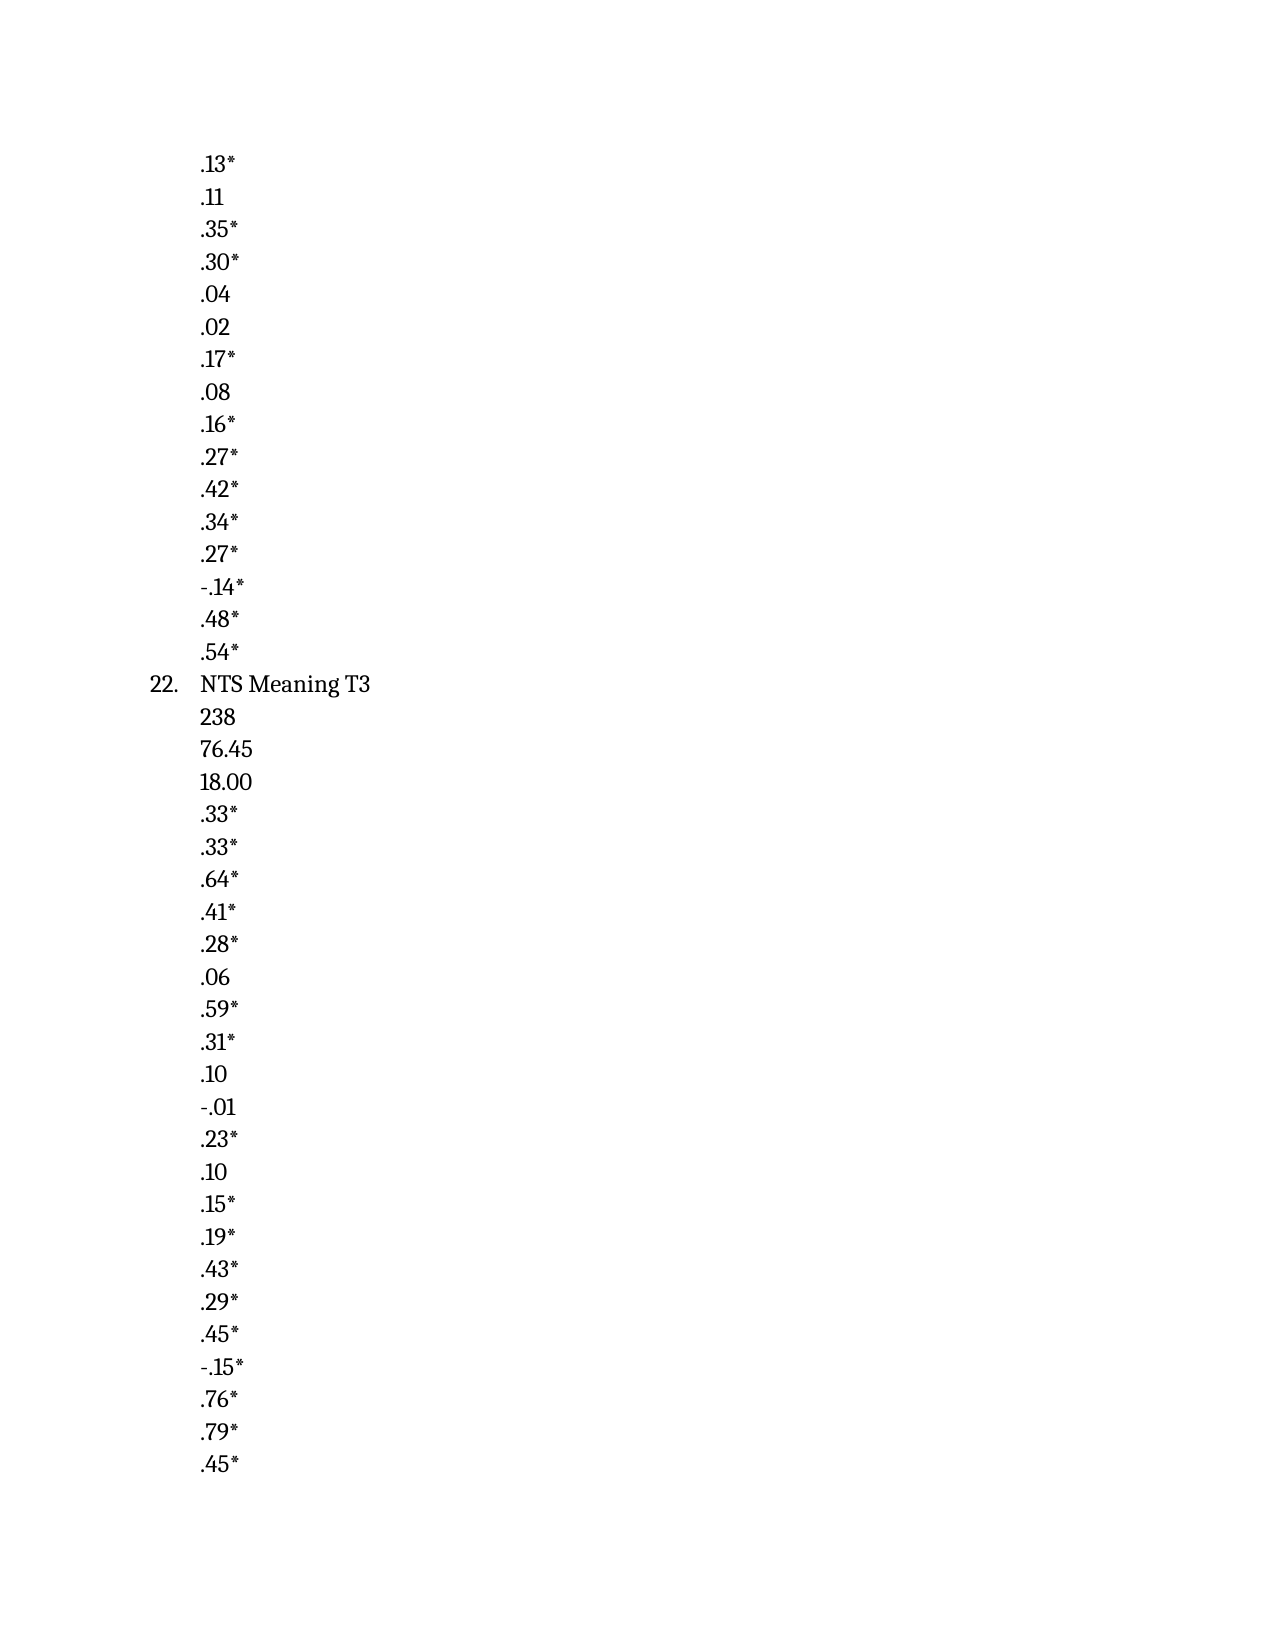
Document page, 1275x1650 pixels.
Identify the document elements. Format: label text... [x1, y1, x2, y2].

list .28* [150, 930, 1125, 959]
list .41* [150, 897, 1125, 926]
list .10 [150, 1060, 1125, 1089]
list .79* [150, 1417, 1125, 1446]
list .27* [150, 540, 1125, 569]
list 238 [150, 702, 1125, 731]
list .59* [150, 995, 1125, 1024]
list .33* [150, 832, 1125, 861]
list .16* [150, 410, 1125, 439]
list .13* [150, 150, 1125, 179]
list .42* [150, 475, 1125, 504]
list .06 [150, 962, 1125, 991]
list .17* [150, 345, 1125, 374]
list 76.45 [150, 735, 1125, 764]
list .04 [150, 280, 1125, 309]
list .02 [150, 312, 1125, 341]
list 18.00 [150, 767, 1125, 796]
list .31* [150, 1027, 1125, 1056]
list .64* [150, 865, 1125, 894]
list NTS Meaning T3 [150, 670, 1125, 699]
list .54* [150, 637, 1125, 666]
list .45* [150, 1450, 1125, 1479]
list .43* [150, 1255, 1125, 1284]
list .45* [150, 1320, 1125, 1349]
list .23* [150, 1125, 1125, 1154]
list .76* [150, 1385, 1125, 1414]
list .29* [150, 1287, 1125, 1316]
list .48* [150, 605, 1125, 634]
list -.01 [150, 1092, 1125, 1121]
list .11 [150, 182, 1125, 211]
list -.14* [150, 572, 1125, 601]
list .34* [150, 507, 1125, 536]
list .33* [150, 800, 1125, 829]
list -.15* [150, 1352, 1125, 1381]
list .27* [150, 442, 1125, 471]
list .30* [150, 247, 1125, 276]
list .35* [150, 215, 1125, 244]
list .15* [150, 1190, 1125, 1219]
list .10 [150, 1157, 1125, 1186]
list .08 [150, 377, 1125, 406]
list .19* [150, 1222, 1125, 1251]
